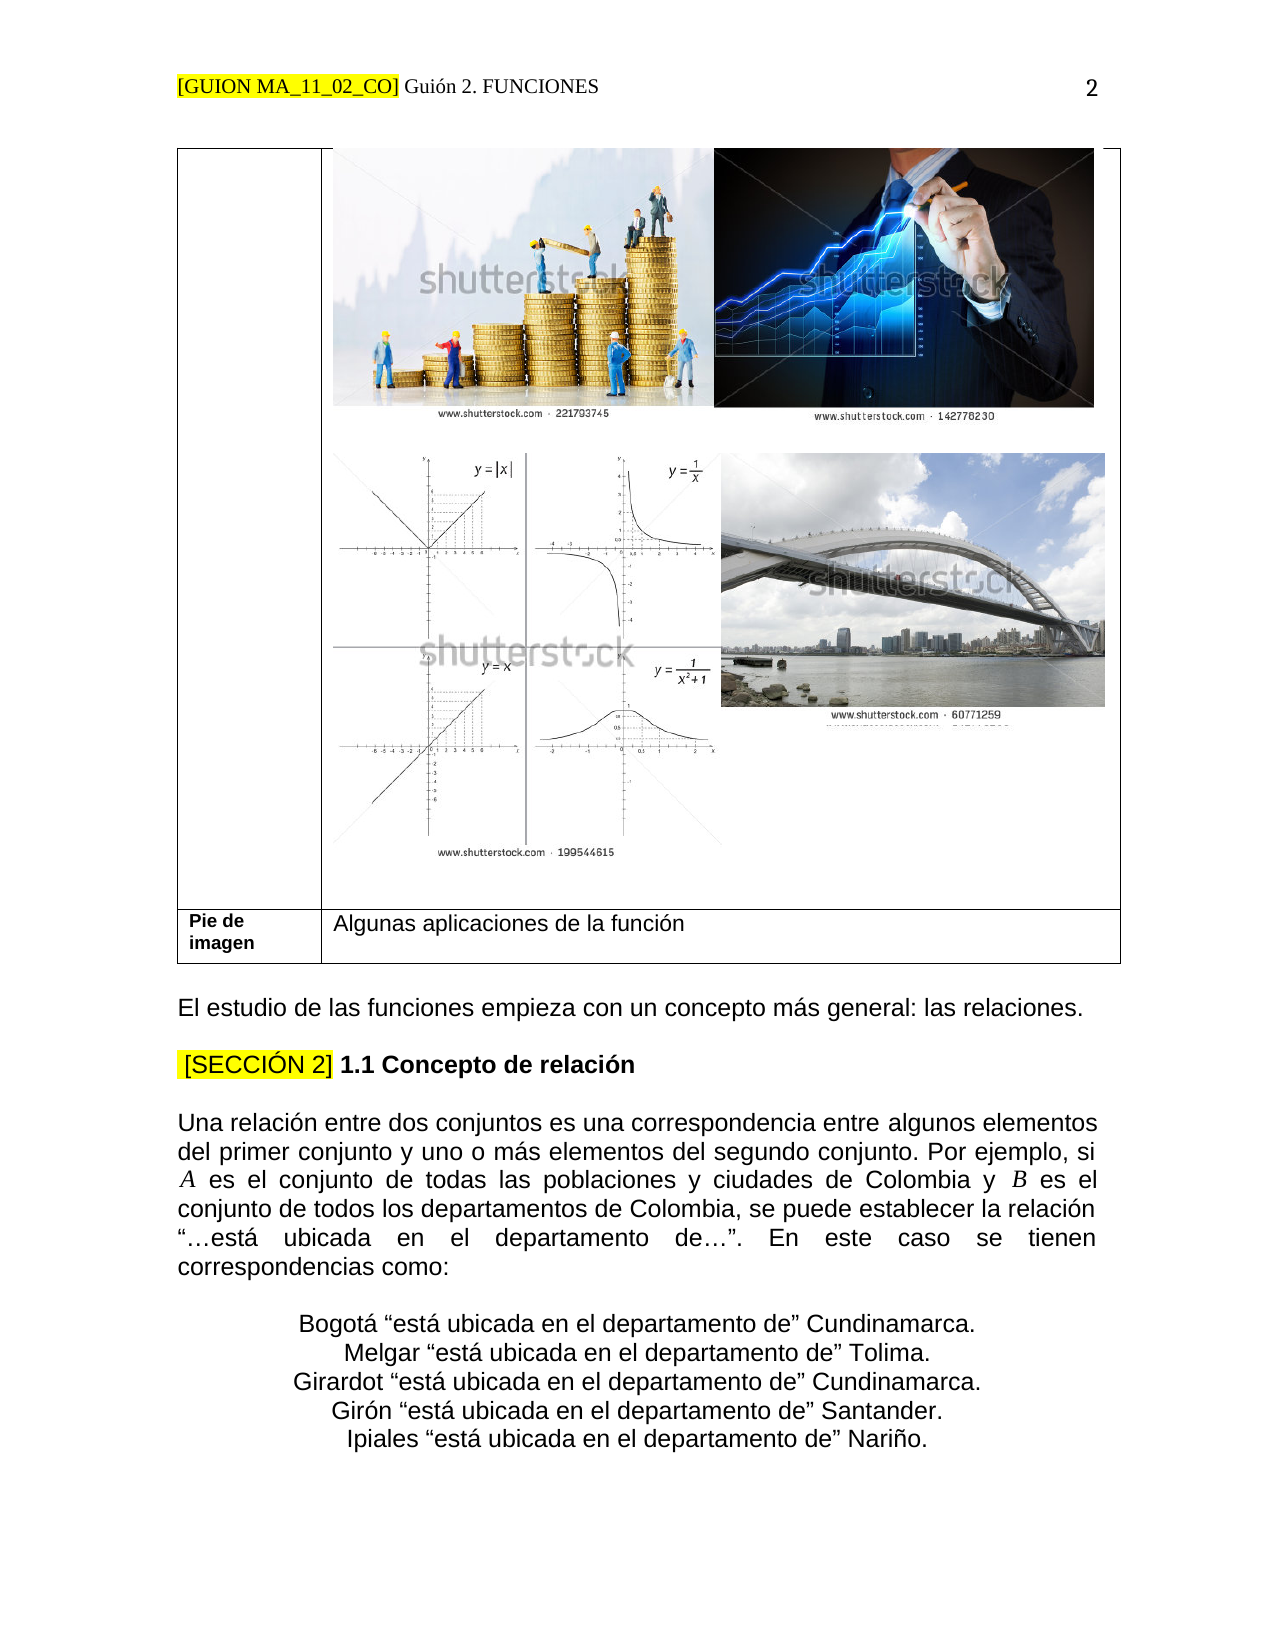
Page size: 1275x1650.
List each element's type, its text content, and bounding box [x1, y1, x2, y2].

text Ipiales “está ubicada en el departamento de” Nariño. [177, 1424, 1098, 1453]
text Girón “está ubicada en el departamento de” Santander. [177, 1396, 1098, 1424]
text [SECCIÓN 2] 1.1 Concepto de relación [333, 1050, 1098, 1079]
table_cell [322, 149, 1120, 909]
text Bogotá “está ubicada en el departamento de” Cundinamarca. [177, 1309, 1098, 1338]
text Una relación entre dos conjuntos es una correspondencia entre algunos elementos del primer conjunto y uno o más elementos del segundo conjunto. Por ejemplo, si es el conjunto de todas las poblaciones y ciudades de Colombia y es el conjunto de todos los departamentos de Colombia, se puede establecer la relación “…está ubicada en el departamento de…”. En este caso se tienen correspondencias como: [177, 1108, 1098, 1281]
picture [333, 148, 1104, 427]
table_cell Algunas aplicaciones de la función [322, 910, 1120, 963]
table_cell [178, 149, 321, 909]
text El estudio de las funciones empieza con un concepto más general: las relaciones. [177, 993, 1098, 1021]
picture [333, 453, 1105, 883]
table_cell Pie de imagen [178, 910, 321, 963]
text Girardot “está ubicada en el departamento de” Cundinamarca. [177, 1367, 1098, 1396]
text Melgar “está ubicada en el departamento de” Tolima. [177, 1338, 1098, 1367]
